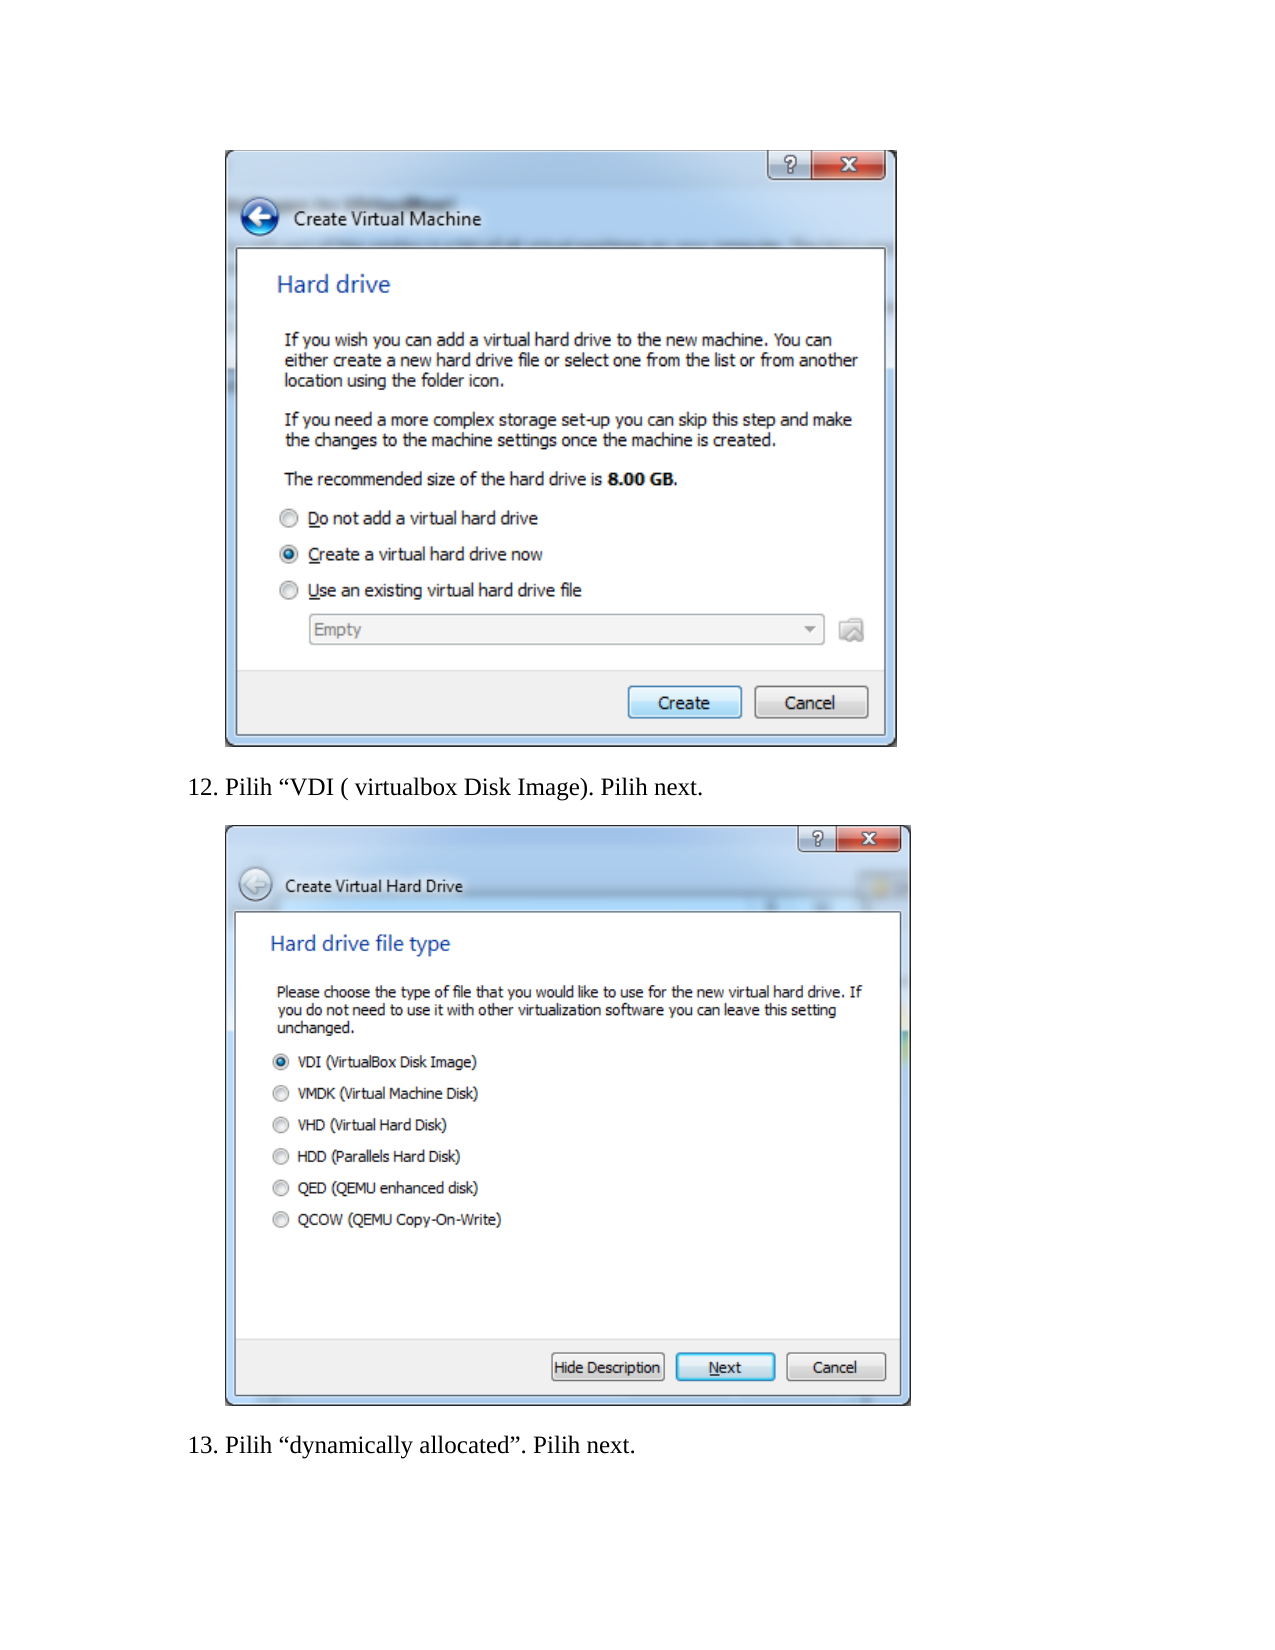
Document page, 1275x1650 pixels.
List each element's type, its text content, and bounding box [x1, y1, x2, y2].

list Pilih “VDI ( virtualbox Disk Image). Pilih next. [187, 772, 1125, 801]
picture [225, 825, 911, 1406]
picture [225, 150, 897, 747]
list Pilih “dynamically allocated”. Pilih next. [187, 1430, 1125, 1459]
